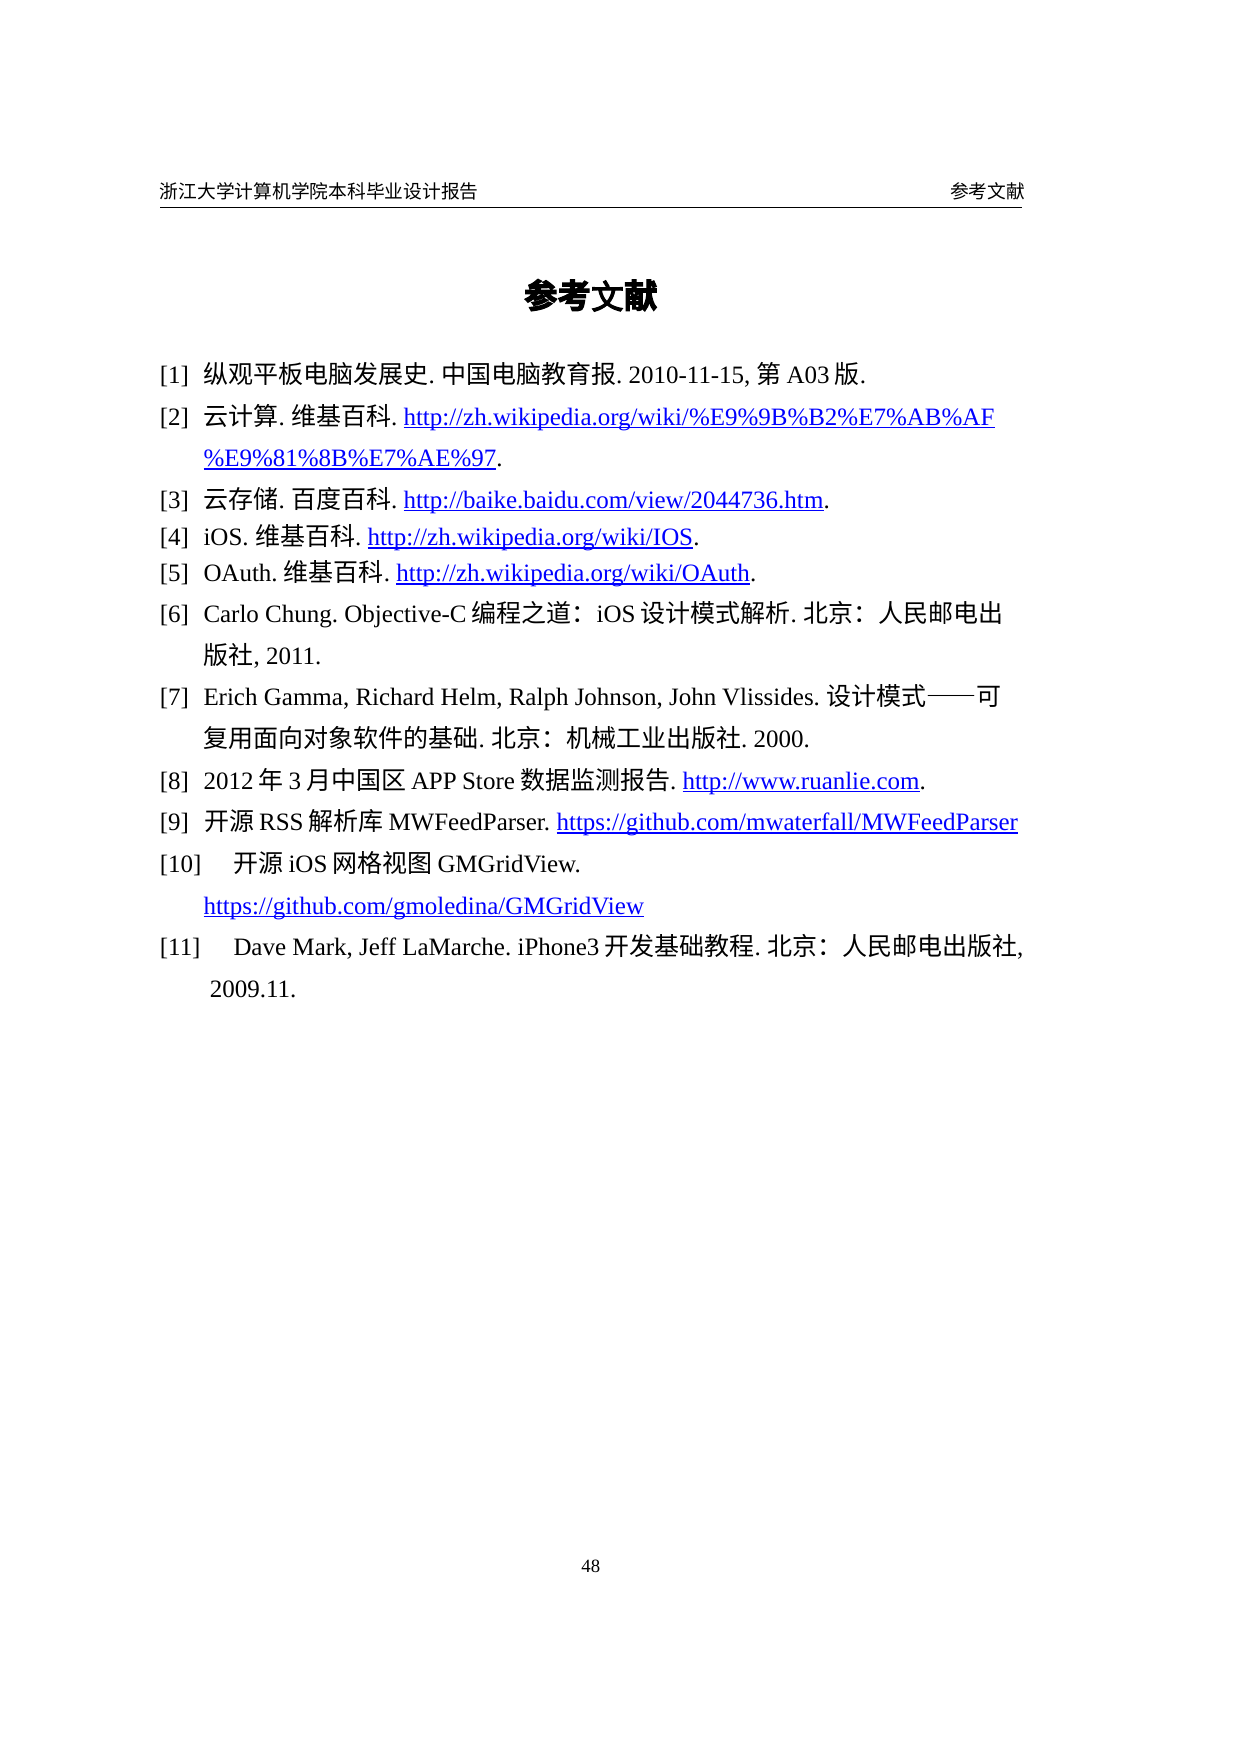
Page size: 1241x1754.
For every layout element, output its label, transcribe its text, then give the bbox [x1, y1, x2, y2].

list Erich Gamma, Richard Helm, Ralph Johnson, John Vlissides. 设计模式——可复用面向对象软件的基础. 北京：机械工业出版社. 2000. [159, 672, 1022, 756]
list 纵观平板电脑发展史. 中国电脑教育报. 2010-11-15, 第A03版. [159, 350, 1022, 392]
list 云存储. 百度百科. http://baike.baidu.com/view/2044736.htm. [159, 475, 1022, 517]
list 2012年3月中国区APP Store数据监测报告. http://www.ruanlie.com. [159, 756, 1022, 797]
list Dave Mark, Jeff LaMarche. iPhone3开发基础教程. 北京：人民邮电出版社, 2009.11. [159, 922, 1022, 1006]
list iOS. 维基百科. http://zh.wikipedia.org/wiki/IOS. [159, 517, 1022, 553]
list 开源RSS解析库MWFeedParser. https://github.com/mwaterfall/MWFeedParser [159, 797, 1022, 839]
text 参考文献 [159, 274, 1022, 312]
list 开源iOS网格视图GMGridView. https://github.com/gmoledina/GMGridView [159, 839, 1022, 922]
list 云计算. 维基百科. http://zh.wikipedia.org/wiki/%E9%9B%B2%E7%AB%AF%E9%81%8B%E7%AE%97. [159, 392, 1022, 475]
list Carlo Chung. Objective-C编程之道：iOS设计模式解析. 北京：人民邮电出版社, 2011. [159, 589, 1022, 672]
list OAuth. 维基百科. http://zh.wikipedia.org/wiki/OAuth. [159, 553, 1022, 589]
